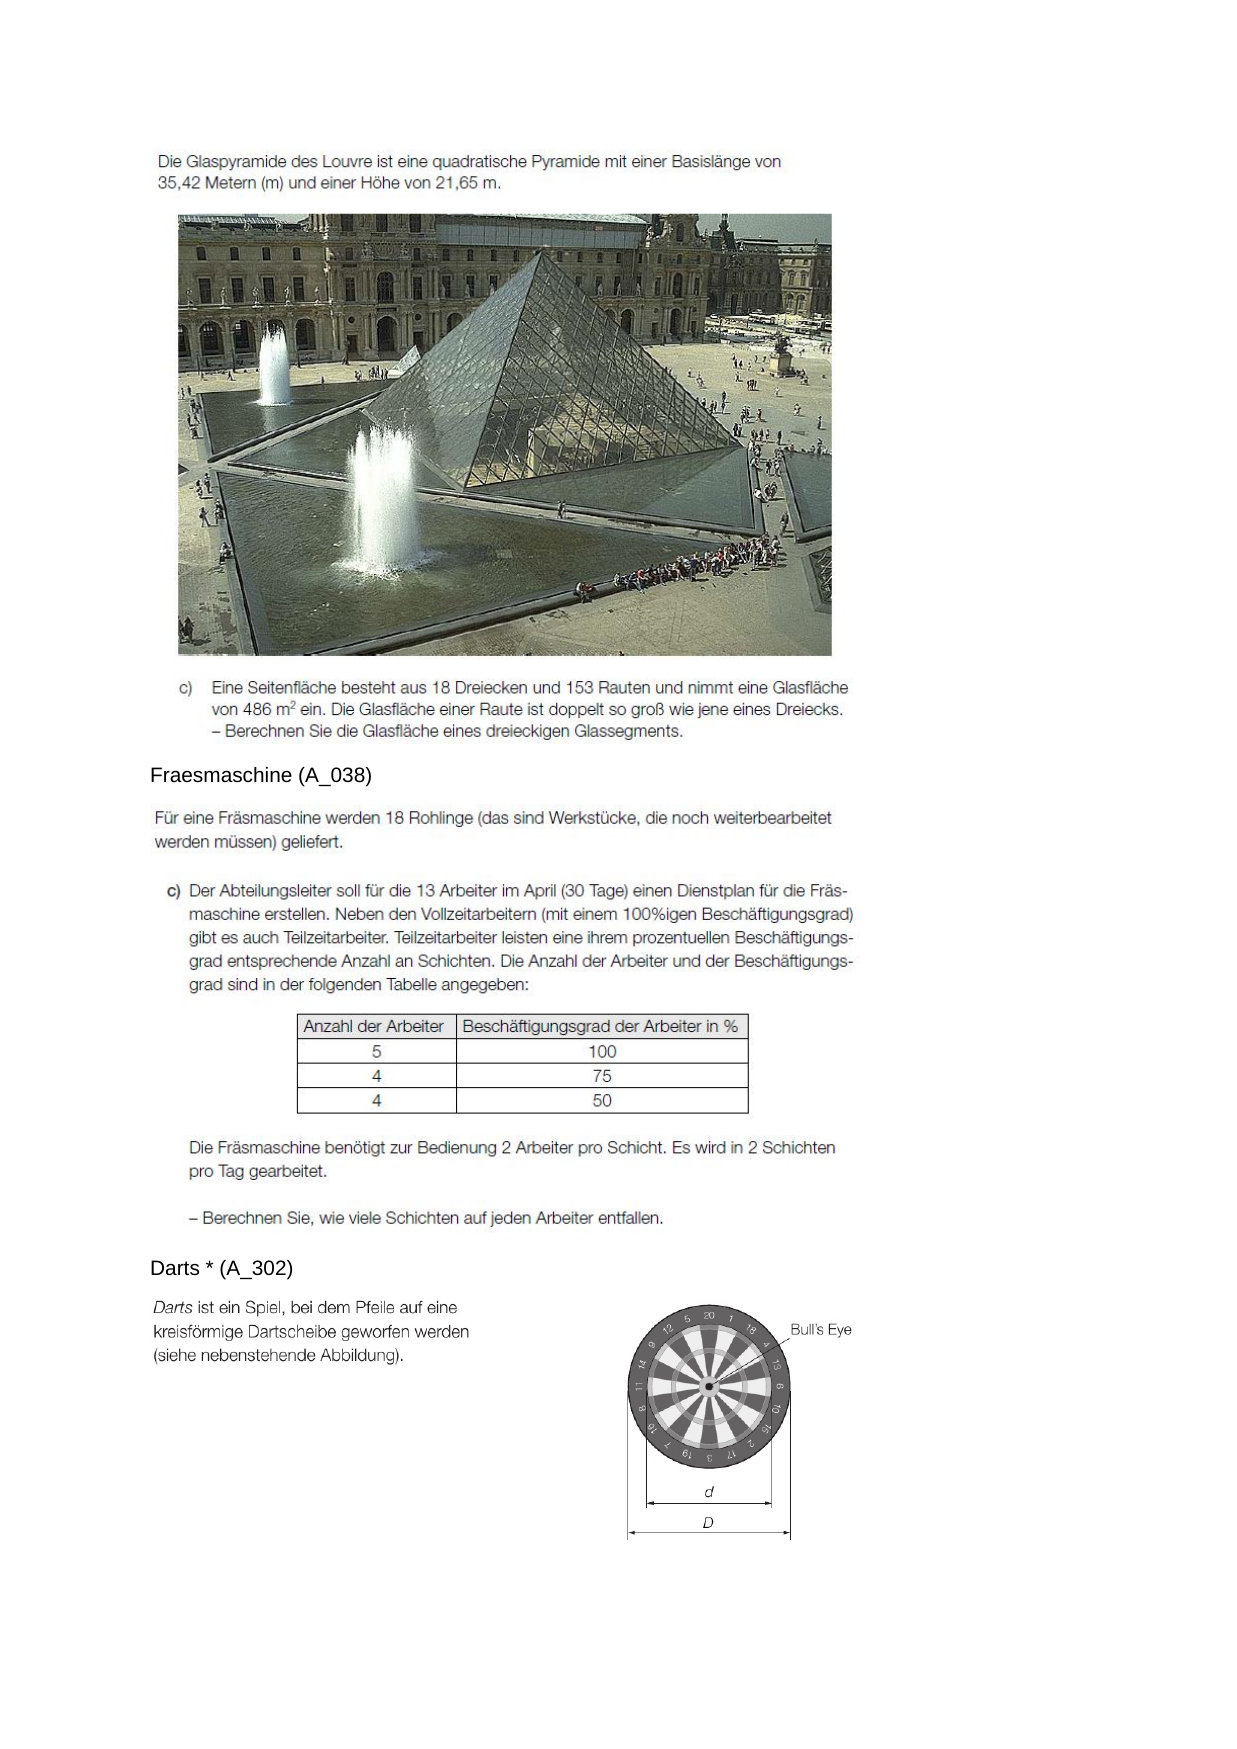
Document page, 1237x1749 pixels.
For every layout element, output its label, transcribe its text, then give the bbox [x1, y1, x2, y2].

picture [150, 678, 859, 744]
text Darts * (A_302) [150, 1256, 1086, 1279]
picture [150, 1297, 859, 1545]
picture [150, 874, 860, 1237]
picture [150, 804, 860, 856]
text Fraesmaschine (A_038) [150, 762, 1086, 786]
picture [150, 149, 859, 661]
